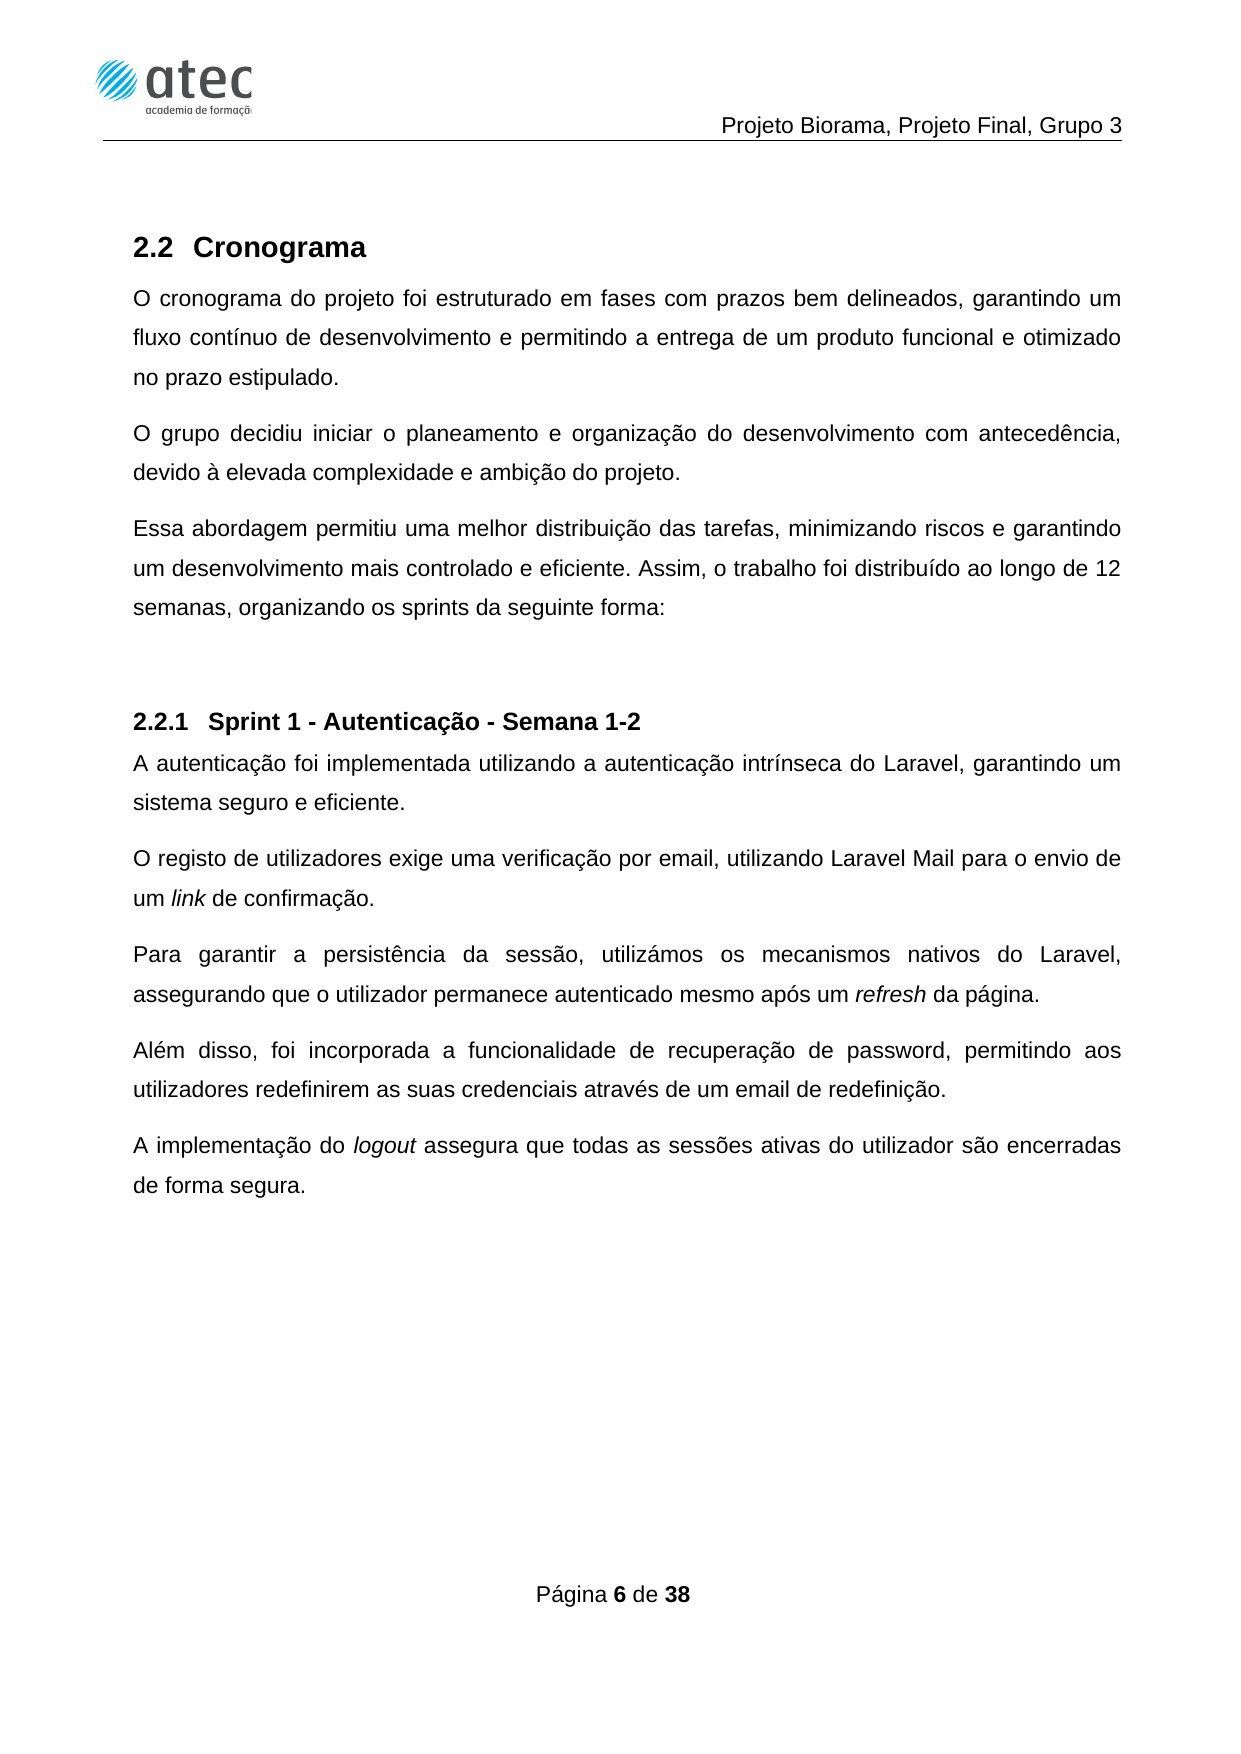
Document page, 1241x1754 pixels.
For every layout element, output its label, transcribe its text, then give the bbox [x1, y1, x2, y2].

text Além disso, foi incorporada a funcionalidade de recuperação de password, permitindo aos utilizadores redefinirem as suas credenciais através de um email de redefinição. [133, 1037, 1122, 1102]
text O grupo decidiu iniciar o planeamento e organização do desenvolvimento com antecedência, devido à elevada complexidade e ambição do projeto. [133, 420, 1122, 486]
text Para garantir a persistência da sessão, utilizámos os mecanismos nativos do Laravel, assegurando que o utilizador permanece autenticado mesmo após um refresh da página. [133, 941, 1122, 1007]
text O cronograma do projeto foi estruturado em fases com prazos bem delineados, garantindo um fluxo contínuo de desenvolvimento e permitindo a entrega de um produto funcional e otimizado no prazo estipulado. [133, 285, 1122, 390]
text A autenticação foi implementada utilizando a autenticação intrínseca do Laravel, garantindo um sistema seguro e eficiente. [133, 750, 1122, 816]
text Essa abordagem permitiu uma melhor distribuição das tarefas, minimizando riscos e garantindo um desenvolvimento mais controlado e eficiente. Assim, o trabalho foi distribuído ao longo de 12 semanas, organizando os sprints da seguinte forma: [133, 515, 1122, 621]
subtitle Cronograma [133, 230, 1122, 264]
text A implementação do logout assegura que todas as sessões ativas do utilizador são encerradas de forma segura. [133, 1132, 1122, 1198]
picture [103, 66, 112, 75]
text O registo de utilizadores exige uma verificação por email, utilizando Laravel Mail para o envio de um link de confirmação. [133, 845, 1122, 911]
picture [95, 60, 252, 116]
subtitle Sprint 1 - Autenticação - Semana 1-2 [133, 707, 1122, 735]
